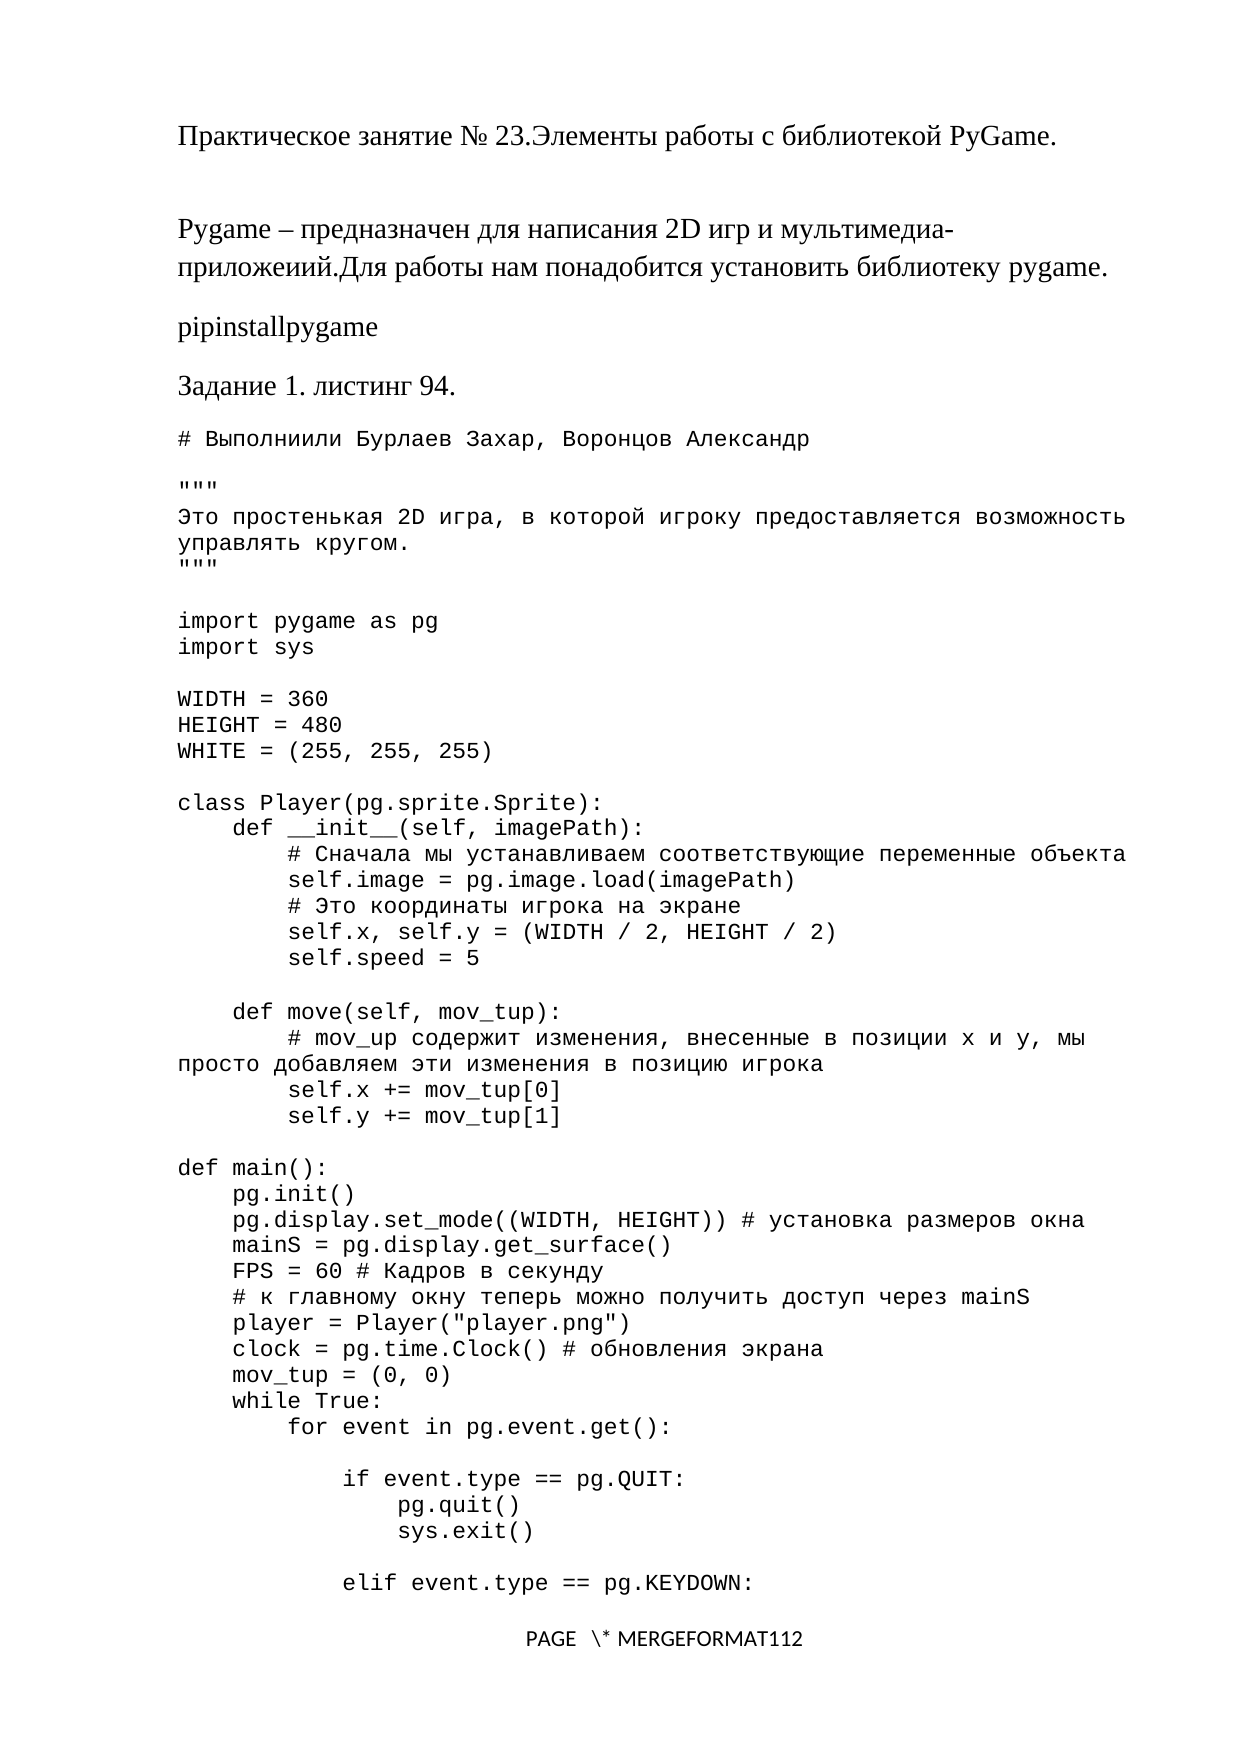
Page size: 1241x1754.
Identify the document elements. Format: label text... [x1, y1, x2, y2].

text import pygame as pg [177, 609, 1152, 635]
text Это простенькая 2D игра, в которой игроку предоставляется возможность управлять кругом. [177, 506, 1152, 557]
text mainS = pg.display.get_surface() [177, 1234, 1152, 1260]
text # mov_up содержит изменения, внесенные в позиции x и y, мы просто добавляем эти изменения в позицию игрока [177, 1026, 1152, 1078]
text pg.init() [177, 1182, 1152, 1208]
text elif event.type == pg.KEYDOWN: [177, 1571, 1152, 1597]
text pg.display.set_mode((WIDTH, HEIGHT)) # установка размеров окна [177, 1208, 1152, 1234]
text # Это координаты игрока на экране [177, 894, 1152, 921]
text self.x, self.y = (WIDTH / 2, HEIGHT / 2) [177, 921, 1152, 946]
subtitle Практическое занятие № 23.Элементы работы с библиотекой PyGame. [177, 118, 1152, 152]
text HEIGHT = 480 [177, 713, 1152, 739]
text self.y += mov_tup[1] [177, 1104, 1152, 1130]
text def move(self, mov_tup): [177, 1000, 1152, 1026]
text import sys [177, 635, 1152, 661]
text self.x += mov_tup[0] [177, 1078, 1152, 1104]
text """ [177, 557, 1152, 583]
text # к главному окну теперь можно получить доступ через mainS [177, 1286, 1152, 1312]
text def __init__(self, imagePath): [177, 817, 1152, 843]
text FPS = 60 # Кадров в секунду [177, 1260, 1152, 1286]
text pg.quit() [177, 1493, 1152, 1519]
text Задание 1. листинг 94. [177, 368, 1152, 402]
text WHITE = (255, 255, 255) [177, 739, 1152, 765]
text WIDTH = 360 [177, 687, 1152, 713]
text # Сначала мы устанавливаем соответствующие переменные объекта [177, 843, 1152, 869]
text """ [177, 479, 1152, 506]
text if event.type == pg.QUIT: [177, 1467, 1152, 1493]
text class Player(pg.sprite.Sprite): [177, 791, 1152, 817]
text clock = pg.time.Clock() # обновления экрана [177, 1338, 1152, 1363]
text pipinstallpygame [177, 309, 1152, 342]
text sys.exit() [177, 1519, 1152, 1545]
text self.image = pg.image.load(imagePath) [177, 869, 1152, 894]
text # Выполниили Бурлаев Захар, Воронцов Александр [177, 428, 1152, 454]
text player = Player("player.png") [177, 1312, 1152, 1338]
text for event in pg.event.get(): [177, 1415, 1152, 1441]
text while True: [177, 1389, 1152, 1415]
text self.speed = 5 [177, 946, 1152, 972]
text Pygame – предназначен для написания 2D игр и мультимедиа-приложеиий.Для работы нам понадобится установить библиотеку pygame. [177, 211, 1152, 283]
text mov_tup = (0, 0) [177, 1363, 1152, 1389]
text def main(): [177, 1156, 1152, 1182]
